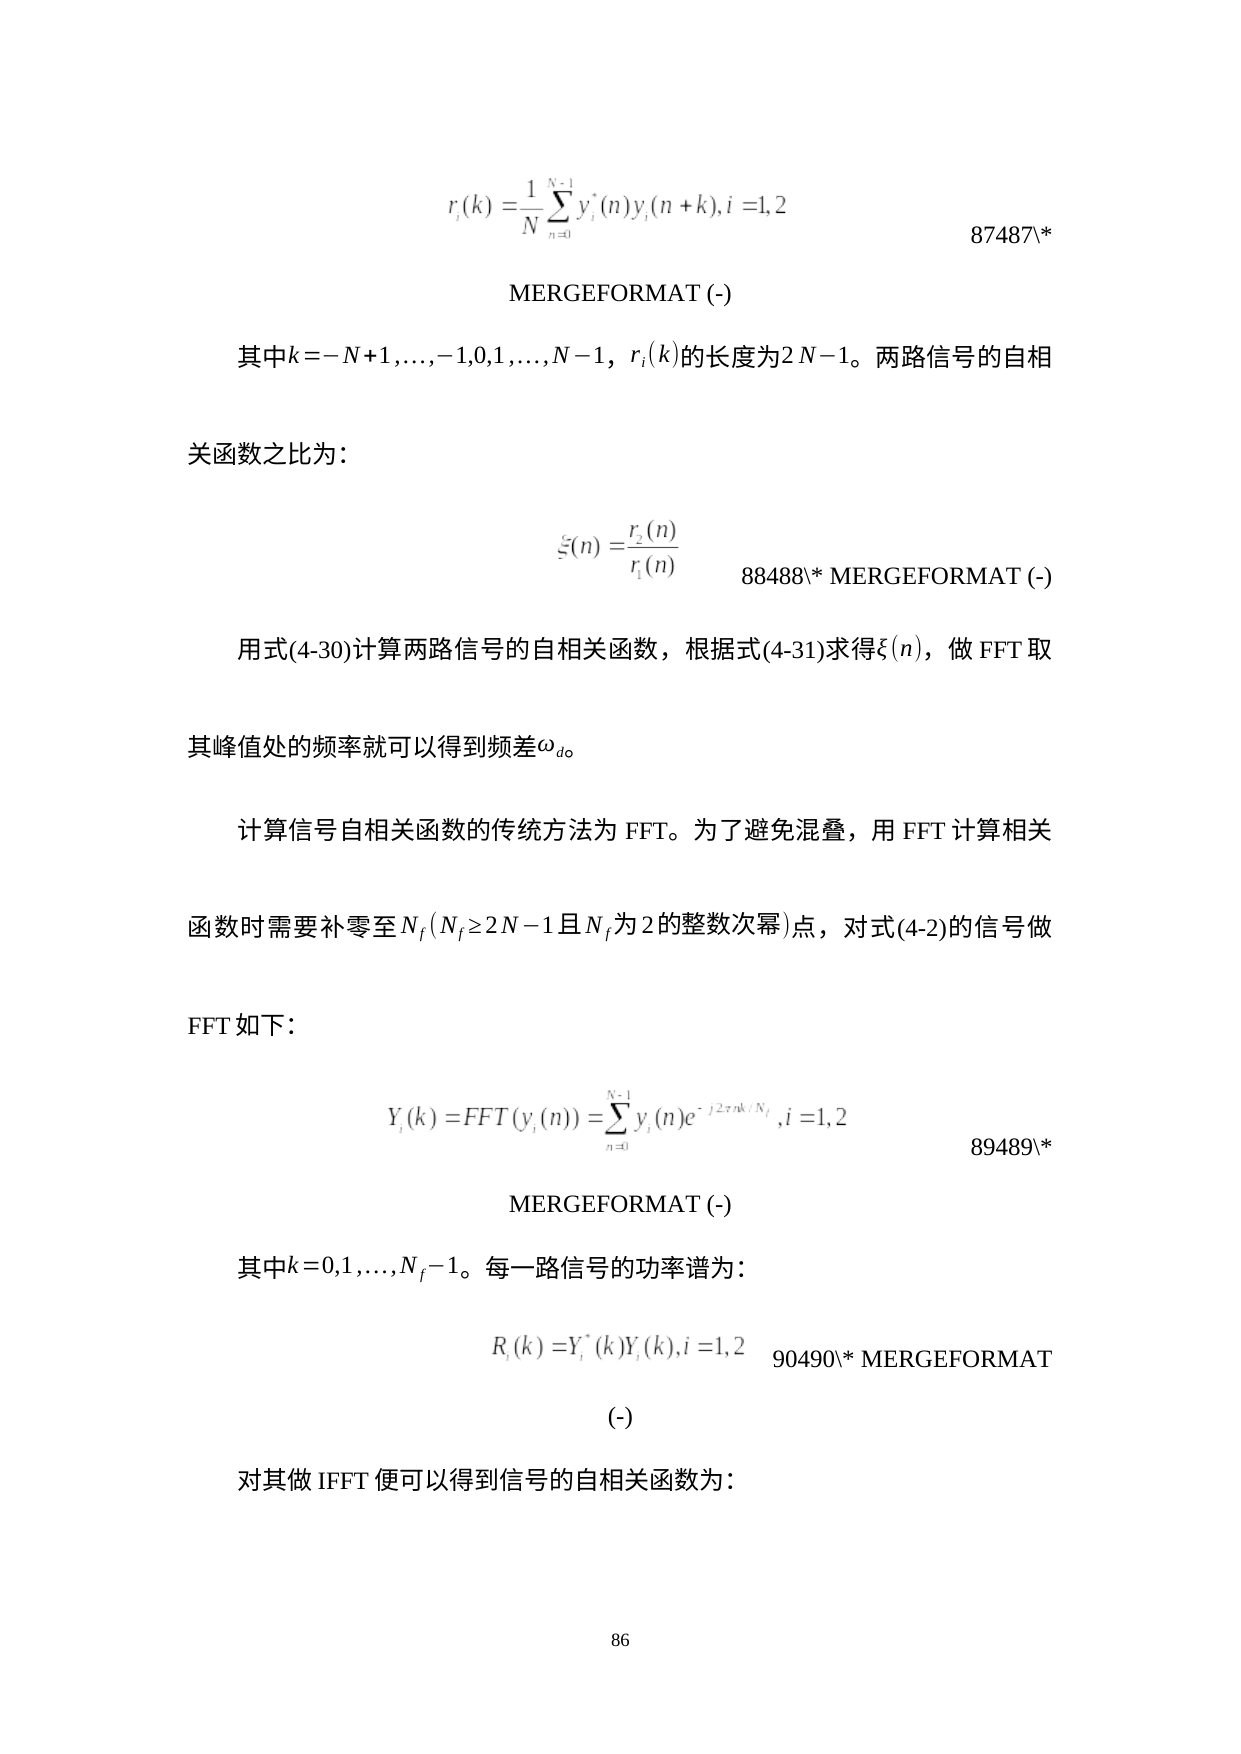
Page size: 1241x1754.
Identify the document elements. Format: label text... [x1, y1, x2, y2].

text 其中，的长度为。两路信号的自相关函数之比为： [187, 323, 1053, 485]
text 对其做IFFT便可以得到信号的自相关函数为： [187, 1446, 1053, 1511]
text 用式(4-30)计算两路信号的自相关函数，根据式(4-31)求得，做FFT取其峰值处的频率就可以得到频差。 [187, 615, 1053, 778]
text 计算信号自相关函数的传统方法为FFT。为了避免混叠，用FFT计算相关函数时需要补零至点，对式(4-2)的信号做FFT如下： [187, 796, 1053, 1056]
text 其中。每一路信号的功率谱为： [187, 1234, 1053, 1299]
